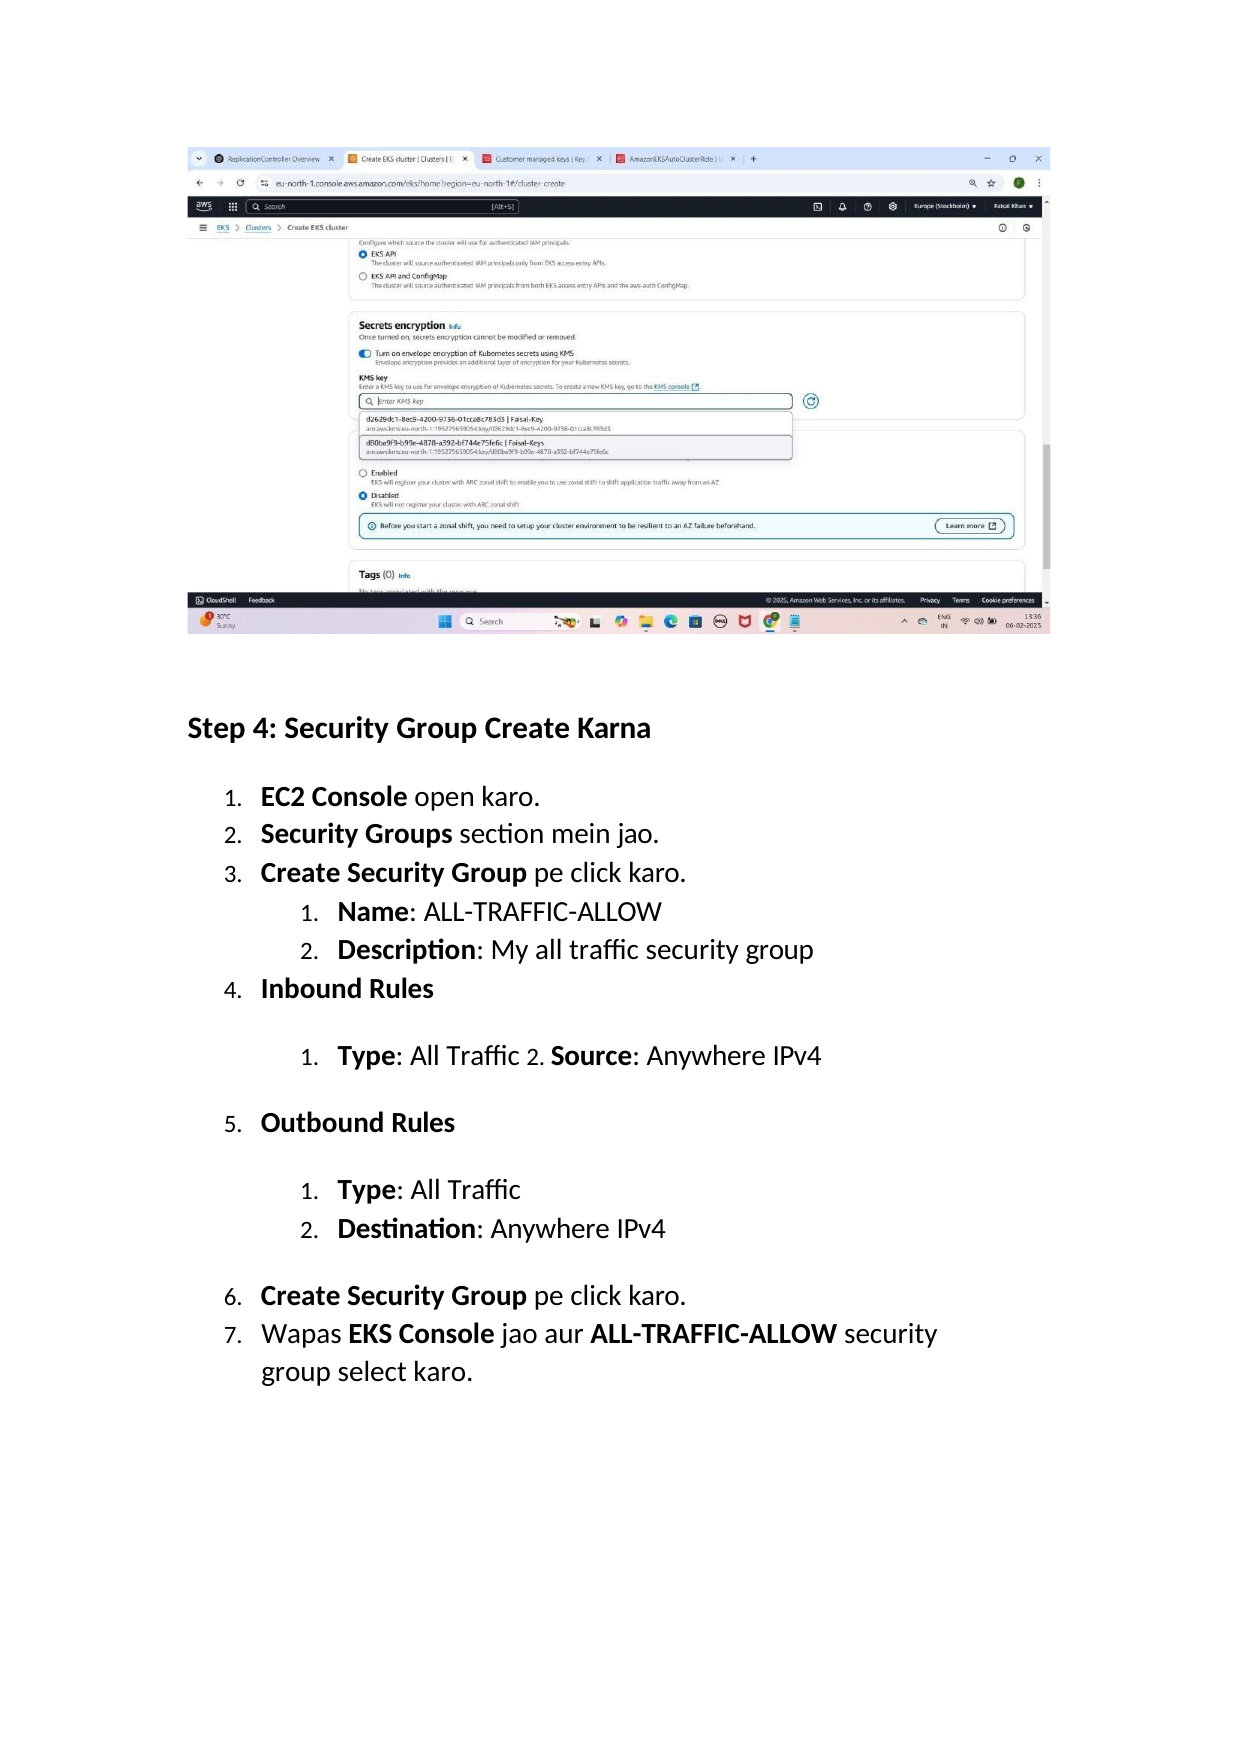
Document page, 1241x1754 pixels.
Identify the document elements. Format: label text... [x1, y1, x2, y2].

list Security Groups section mein jao. [223, 815, 1166, 851]
picture [187, 147, 1051, 634]
list EC2 Console open karo. [223, 778, 1166, 813]
list Create Security Group pe click karo. [223, 854, 1166, 890]
list Inbound Rules [223, 970, 1166, 1006]
list Type: All Traffic 2. Source: Anywhere IPv4 [300, 1037, 1166, 1073]
list Create Security Group pe click karo. [223, 1277, 1166, 1313]
list Type: All Traffic [300, 1171, 1166, 1207]
list Name: ALL-TRAFFIC-ALLOW [300, 893, 1166, 928]
list Wapas EKS Console jao aur ALL-TRAFFIC-ALLOW security group select karo. [223, 1315, 1007, 1389]
list Description: My all traffic security group [300, 931, 1166, 967]
list Destination: Anywhere IPv4 [300, 1210, 1166, 1246]
subtitle Step 4: Security Group Create Karna [187, 708, 1166, 746]
list Outbound Rules [223, 1104, 1166, 1140]
